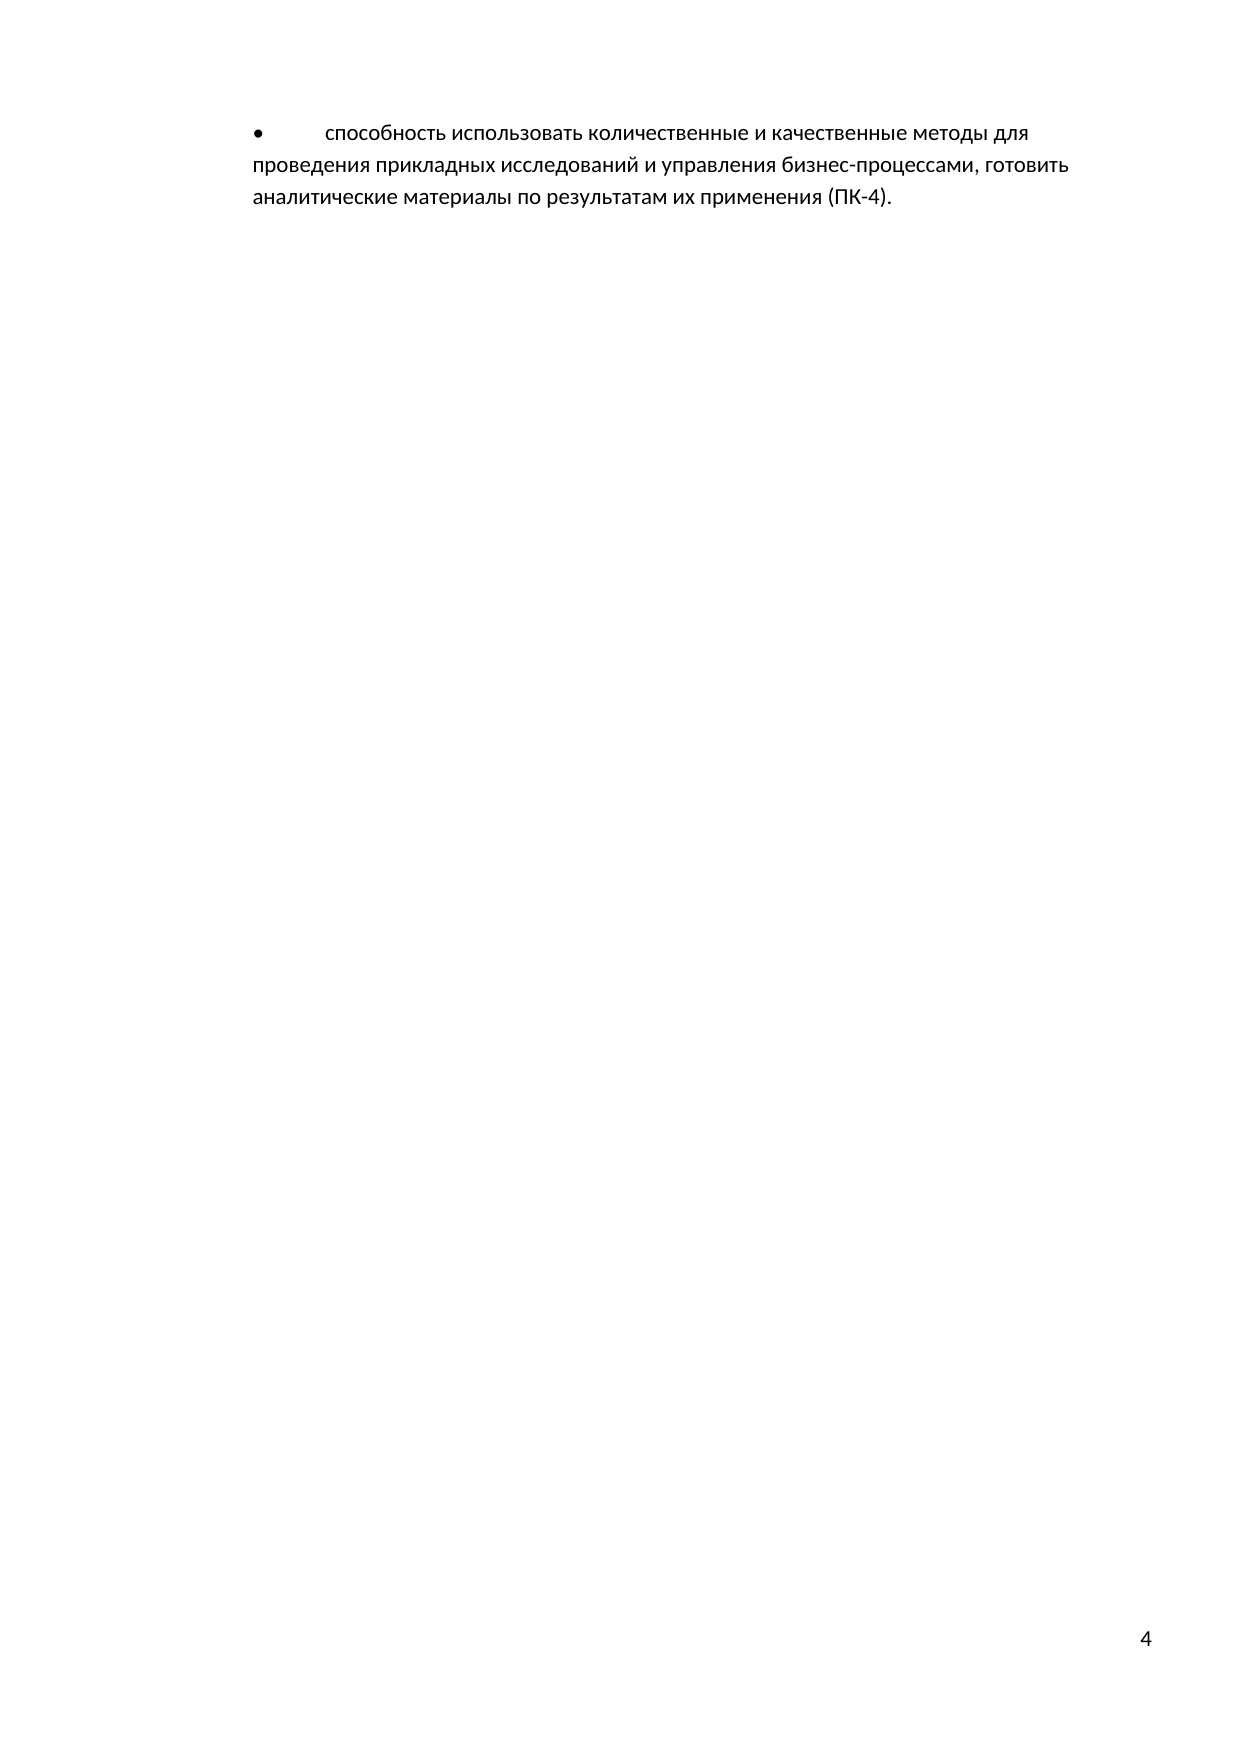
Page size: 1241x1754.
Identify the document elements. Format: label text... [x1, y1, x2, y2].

list • способность использовать количественные и качественные методы для проведения прикладных исследований и управления бизнес-процессами, готовить аналитические материалы по результатам их применения (ПК-4). [252, 118, 1152, 211]
